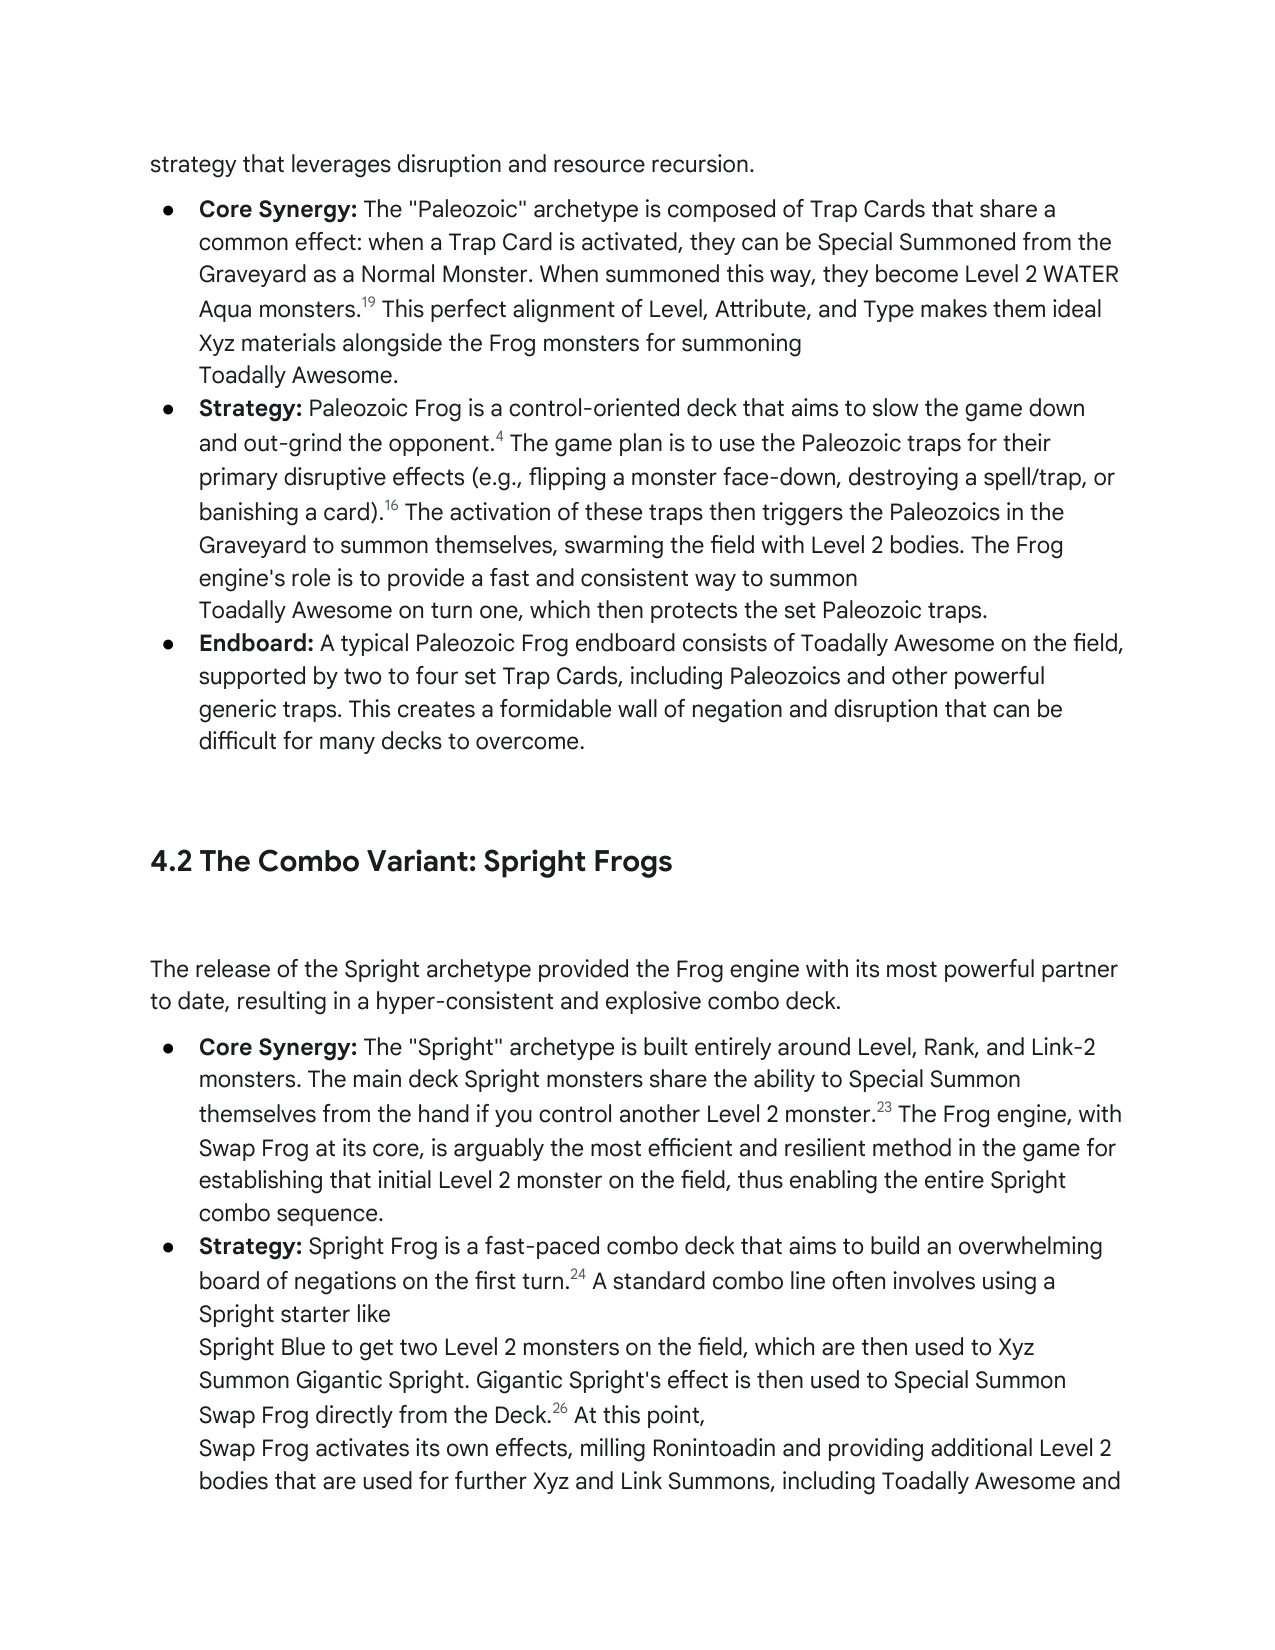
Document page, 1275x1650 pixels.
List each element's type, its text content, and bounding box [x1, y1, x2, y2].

subtitle 4.2 The Combo Variant: Spright Frogs [150, 843, 1125, 879]
list Strategy: Paleozoic Frog is a control-oriented deck that aims to slow the game down and out-grind the opponent.4 The game plan is to use the Paleozoic traps for their primary disruptive effects (e.g., flipping a monster face-down, destroying a spell/trap, or banishing a card).16 The activation of these traps then triggers the Paleozoics in the Graveyard to summon themselves, swarming the field with Level 2 bodies. The Frog engine's role is to provide a fast and consistent way to summon Toadally Awesome on turn one, which then protects the set Paleozoic traps. [161, 394, 1125, 626]
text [150, 150, 1125, 179]
list Core Synergy: The "Paleozoic" archetype is composed of Trap Cards that share a common effect: when a Trap Card is activated, they can be Special Summoned from the Graveyard as a Normal Monster. When summoned this way, they become Level 2 WATER Aqua monsters.19 This perfect alignment of Level, Attribute, and Type makes them ideal Xyz materials alongside the Frog monsters for summoning Toadally Awesome. [161, 195, 1125, 391]
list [161, 1232, 1125, 1496]
list Core Synergy: The "Spright" archetype is built entirely around Level, Rank, and Link-2 monsters. The main deck Spright monsters share the ability to Special Summon themselves from the hand if you control another Level 2 monster.23 The Frog engine, with Swap Frog at its core, is arguably the most efficient and resilient method in the game for establishing that initial Level 2 monster on the field, thus enabling the entire Spright combo sequence. [161, 1033, 1125, 1228]
list Endboard: A typical Paleozoic Frog endboard consists of Toadally Awesome on the field, supported by two to four set Trap Cards, including Paleozoics and other powerful generic traps. This creates a formidable wall of negation and disruption that can be difficult for many decks to overcome. [161, 629, 1125, 756]
text The release of the Spright archetype provided the Frog engine with its most powerful partner to date, resulting in a hyper-consistent and explosive combo deck. [150, 955, 1125, 1016]
